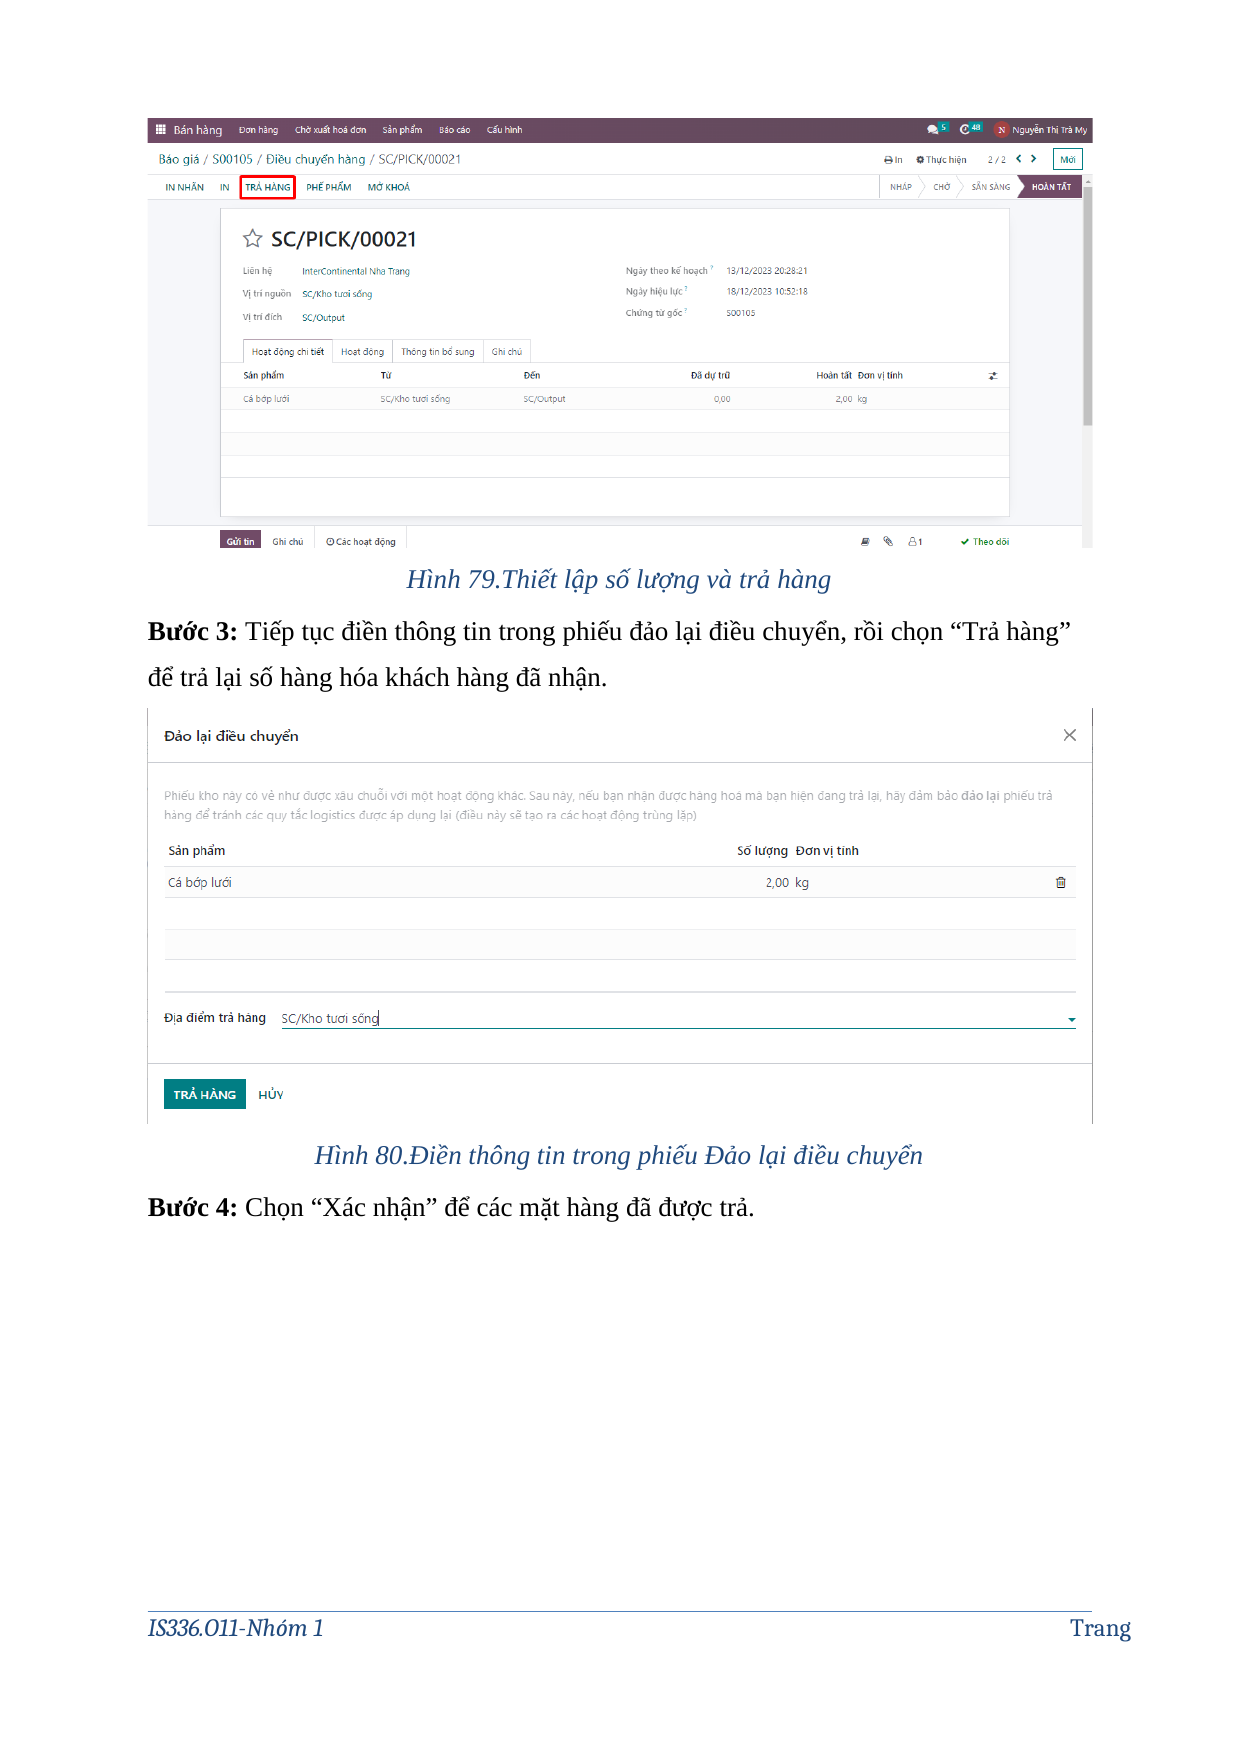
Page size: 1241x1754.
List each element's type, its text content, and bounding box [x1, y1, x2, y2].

text Bước 3: Tiếp tục điền thông tin trong phiếu đảo lại điều chuyển, rồi chọn “Trả hàng” để trả lại số hàng hóa khách hàng đã nhận. [148, 615, 1092, 693]
picture [147, 118, 1093, 548]
text Hình 79.Thiết lập số lượng và trả hàng [148, 563, 1092, 594]
picture [147, 708, 1093, 1124]
text Hình 80.Điền thông tin trong phiếu Đảo lại điều chuyển [148, 1139, 1092, 1170]
text Bước 4: Chọn “Xác nhận” để các mặt hàng đã được trả. [148, 1191, 1092, 1222]
